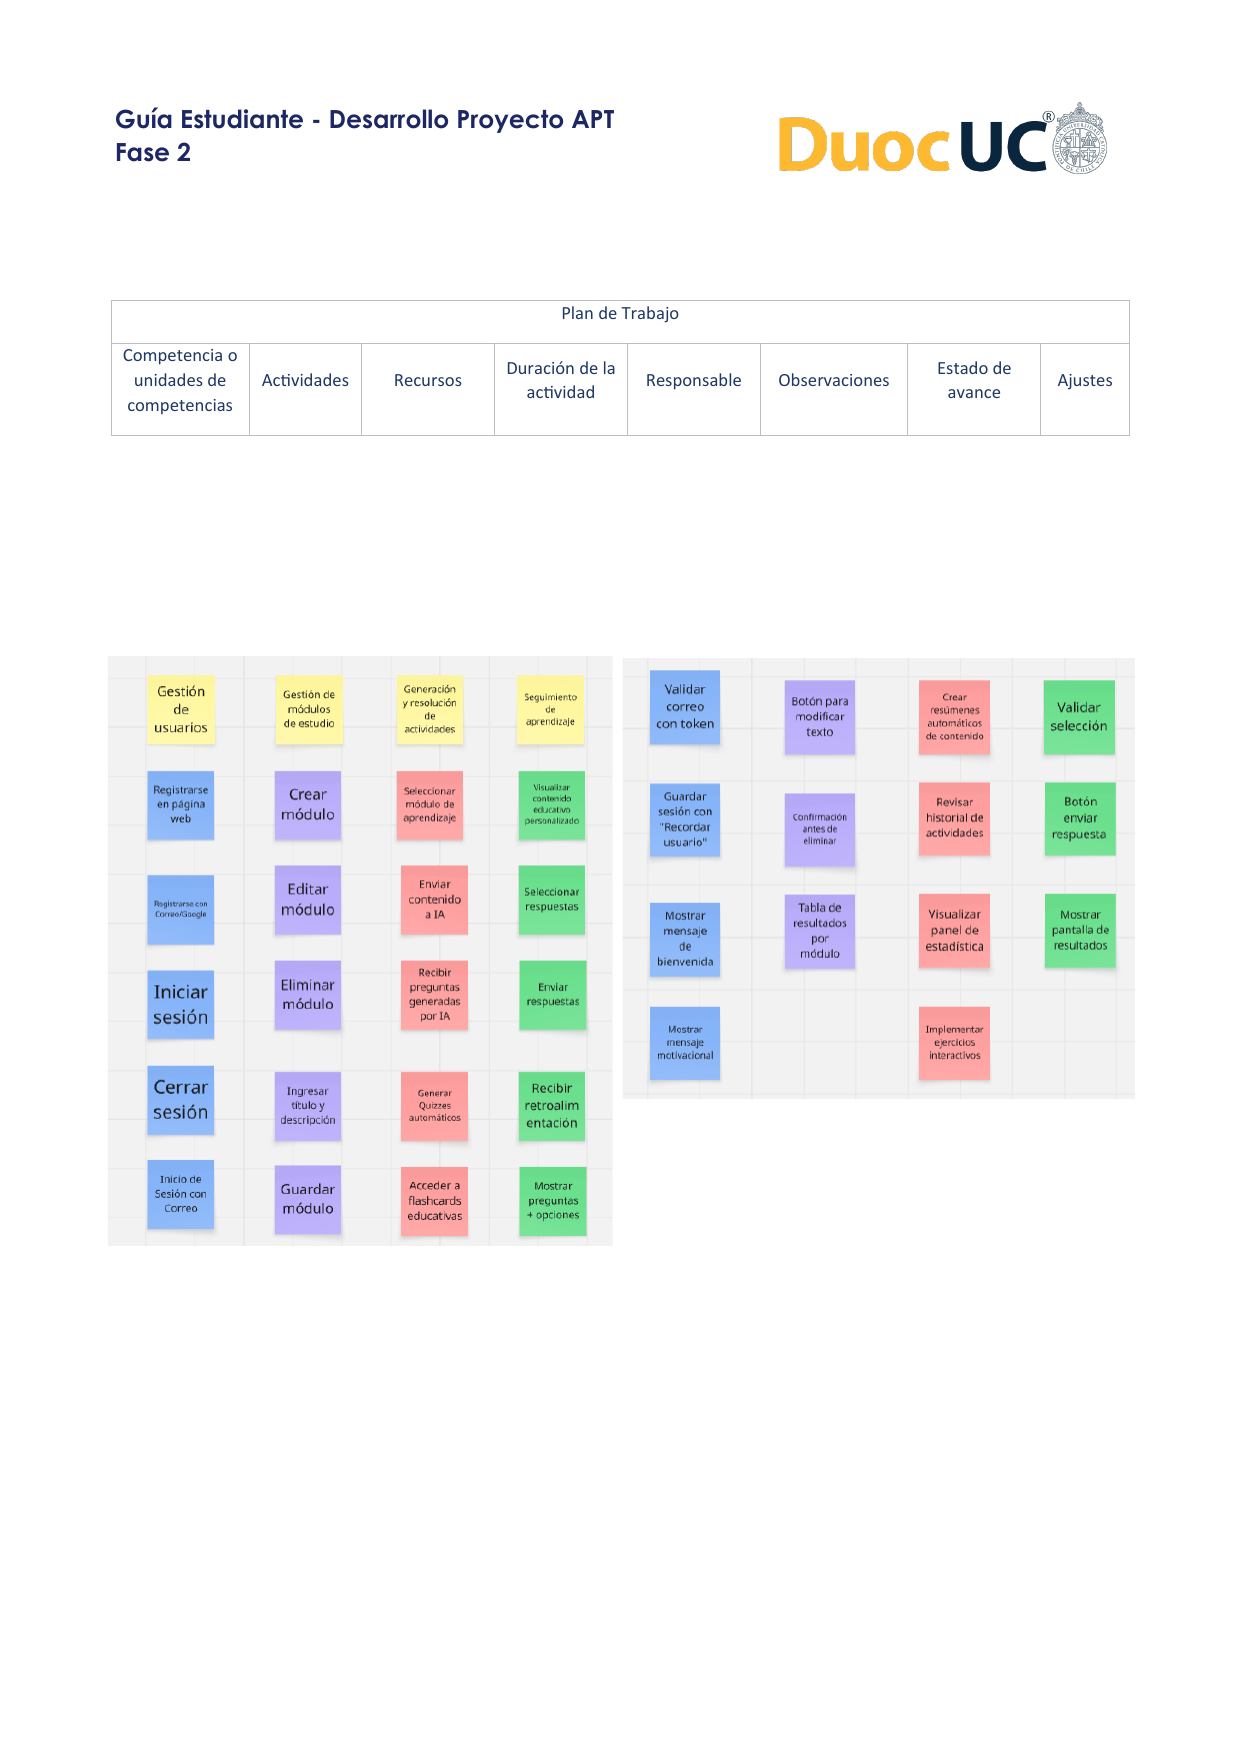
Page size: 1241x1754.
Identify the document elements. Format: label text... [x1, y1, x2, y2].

table_cell Estado de avance [908, 344, 1040, 434]
table_cell Recursos [362, 344, 494, 434]
table_header Plan de Trabajo [112, 301, 1129, 342]
table_cell Competencia o unidades de competencias [112, 344, 249, 434]
table_cell Actividades [250, 344, 361, 434]
picture [107, 656, 613, 1246]
table_cell Responsable [628, 344, 760, 434]
table_cell Ajustes [1041, 344, 1129, 434]
table_cell Observaciones [761, 344, 907, 434]
picture [779, 102, 1107, 174]
picture [622, 658, 1135, 1099]
table_cell Duración de la actividad [495, 344, 627, 434]
